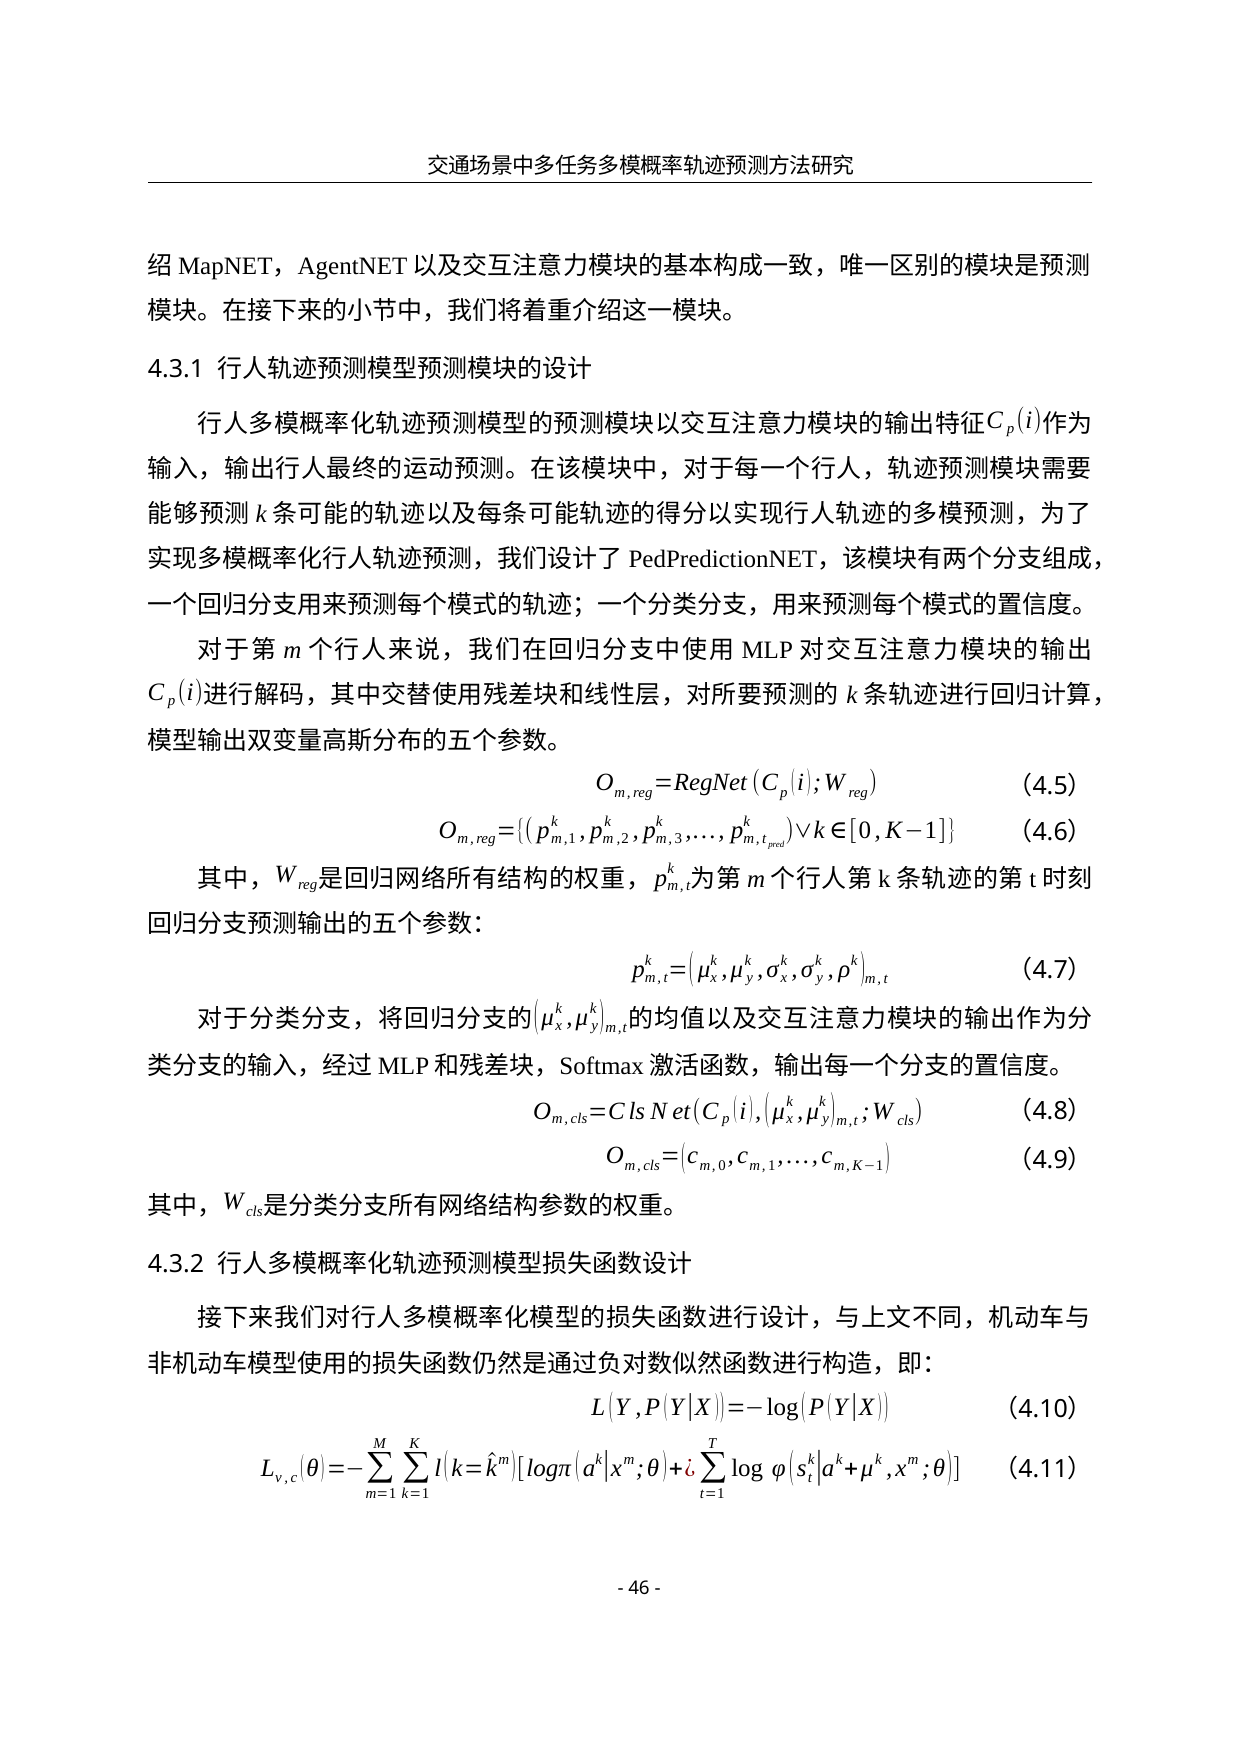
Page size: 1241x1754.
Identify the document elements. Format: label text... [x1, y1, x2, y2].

text 其中，是回归网络所有结构的权重，为第m个行人第k条轨迹的第t时刻回归分支预测输出的五个参数： [148, 859, 1092, 940]
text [148, 246, 1092, 327]
text （4.10） [148, 1388, 1092, 1425]
text 对于分类分支，将回归分支的的均值以及交互注意力模块的输出作为分类分支的输入，经过MLP和残差块，Softmax激活函数，输出每一个分支的置信度。 [148, 998, 1092, 1082]
text 对于第m个行人来说，我们在回归分支中使用MLP对交互注意力模块的输出进行解码，其中交替使用残差块和线性层，对所要预测的k条轨迹进行回归计算，模型输出双变量高斯分布的五个参数。 [148, 629, 1092, 756]
subtitle 4.3.1 行人轨迹预测模型预测模块的设计 [148, 349, 1092, 385]
text （4.11） [148, 1434, 1092, 1502]
text （4.5） [148, 766, 1092, 802]
text （4.6） [148, 811, 1092, 849]
text （4.9） [148, 1139, 1092, 1177]
text 接下来我们对行人多模概率化模型的损失函数进行设计，与上文不同，机动车与非机动车模型使用的损失函数仍然是通过负对数似然函数进行构造，即： [148, 1298, 1092, 1379]
text 其中，是分类分支所有网络结构参数的权重。 [148, 1186, 1092, 1222]
subtitle 4.3.2 行人多模概率化轨迹预测模型损失函数设计 [148, 1243, 1092, 1280]
text 行人多模概率化轨迹预测模型的预测模块以交互注意力模块的输出特征作为输入，输出行人最终的运动预测。在该模块中，对于每一个行人，轨迹预测模块需要能够预测k条可能的轨迹以及每条可能轨迹的得分以实现行人轨迹的多模预测，为了实现多模概率化行人轨迹预测，我们设计了PedPredictionNET，该模块有两个分支组成，一个回归分支用来预测每个模式的轨迹；一个分类分支，用来预测每个模式的置信度。 [148, 403, 1092, 621]
text （4.8） [148, 1091, 1092, 1130]
text （4.7） [148, 949, 1092, 989]
